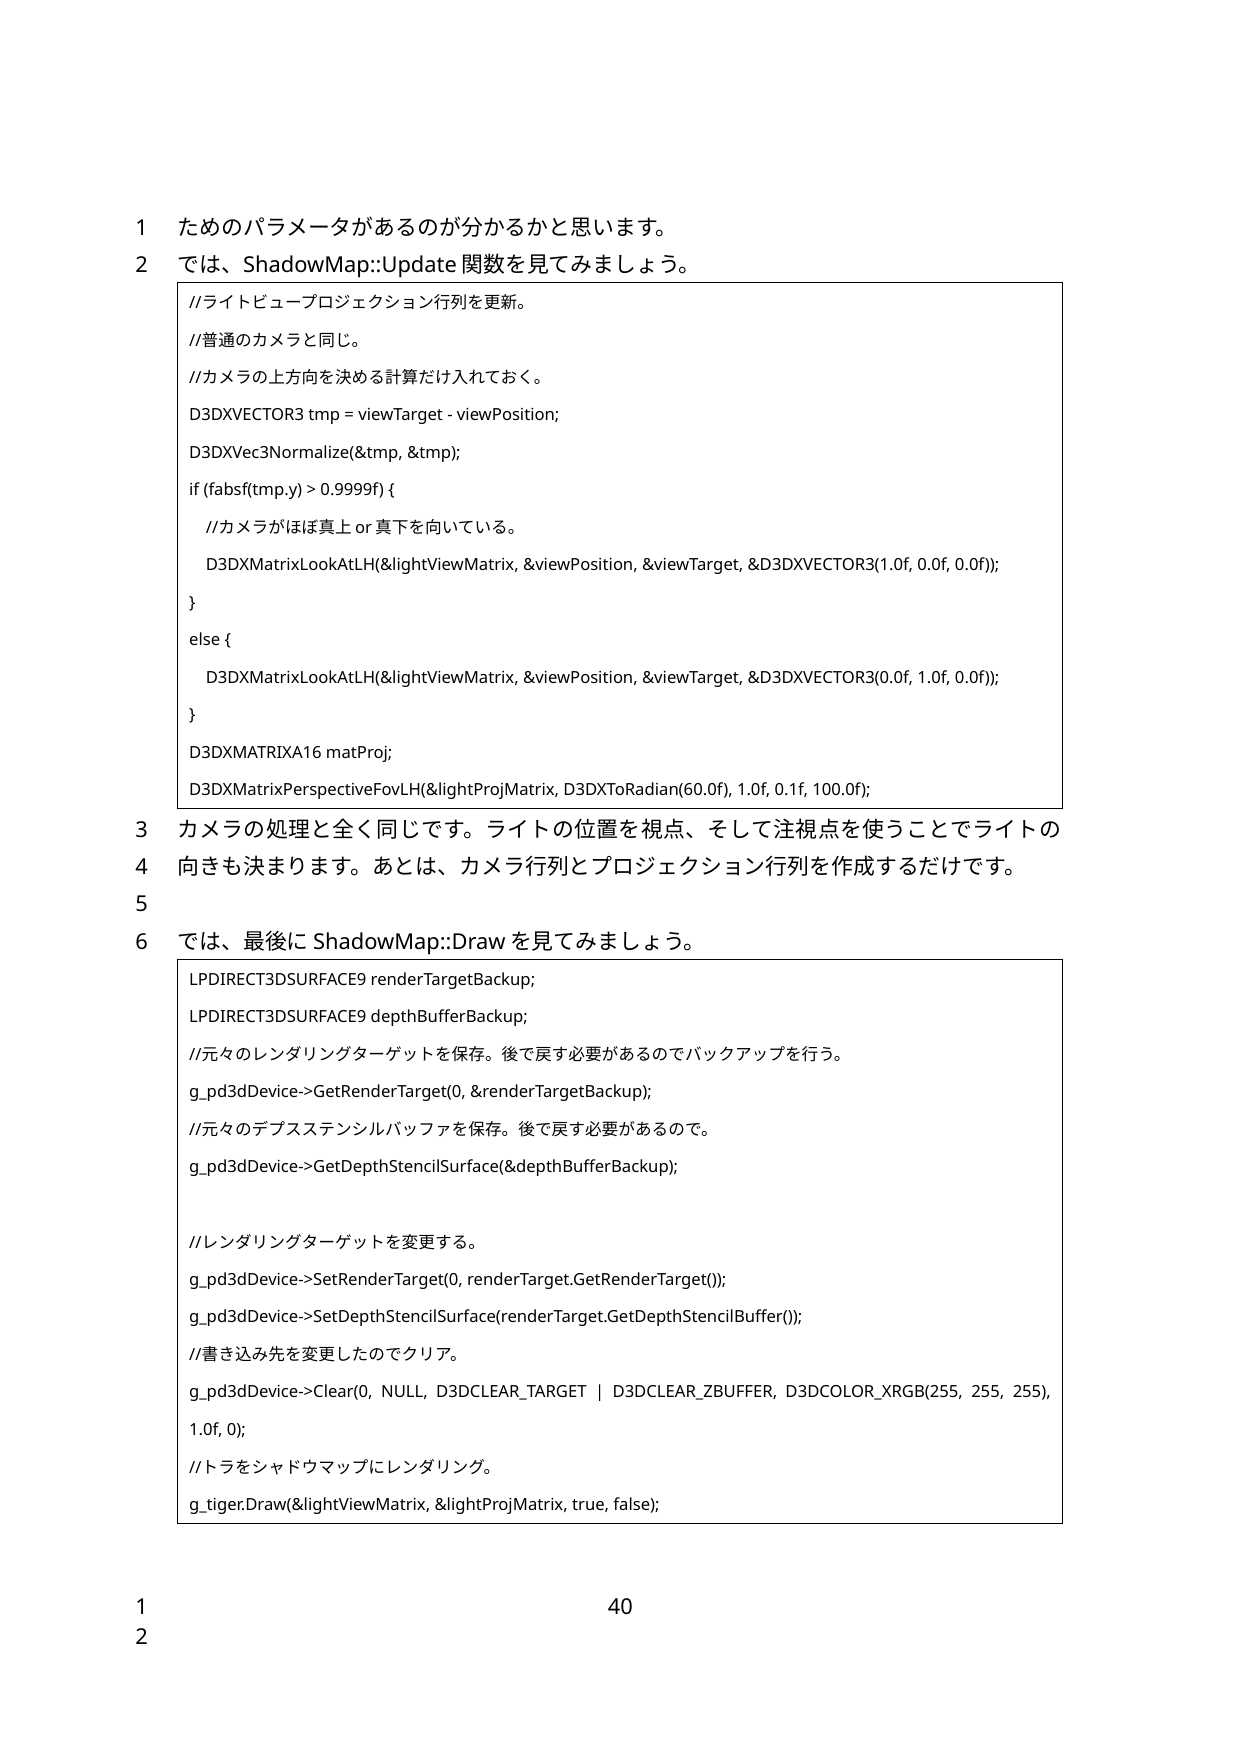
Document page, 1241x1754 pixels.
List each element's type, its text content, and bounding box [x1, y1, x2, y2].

text カメラの処理と全く同じです。ライトの位置を視点、そして注視点を使うことでライトの向きも決まります。あとは、カメラ行列とプロジェクション行列を作成するだけです。 [177, 809, 1063, 884]
text では、ShadowMap::Update関数を見てみましょう。 [177, 244, 1063, 282]
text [177, 207, 1063, 244]
text では、最後にShadowMap::Drawを見てみましょう。 [177, 921, 1063, 959]
table_header //ライトビュープロジェクション行列を更新。 //普通のカメラと同じ。 //カメラの上方向を決める計算だけ入れておく。 D3DXVECTOR3 tmp = viewTarget - viewPosition; D3DXVec3Normalize(&tmp, &tmp); if (fabsf(tmp.y) > 0.9999f) { //カメラがほぼ真上or真下を向いている。 D3DXMatrixLookAtLH(&lightViewMatrix, &viewPosition, &viewTarget, &D3DXVECTOR3(1.0f, 0.0f, 0.0f)); } else { D3DXMatrixLookAtLH(&lightViewMatrix, &viewPosition, &viewTarget, &D3DXVECTOR3(0.0f, 1.0f, 0.0f)); } D3DXMATRIXA16 matProj; D3DXMatrixPerspectiveFovLH(&lightProjMatrix, D3DXToRadian(60.0f), 1.0f, 0.1f, 100.0f); [178, 283, 1062, 808]
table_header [178, 960, 1062, 1522]
